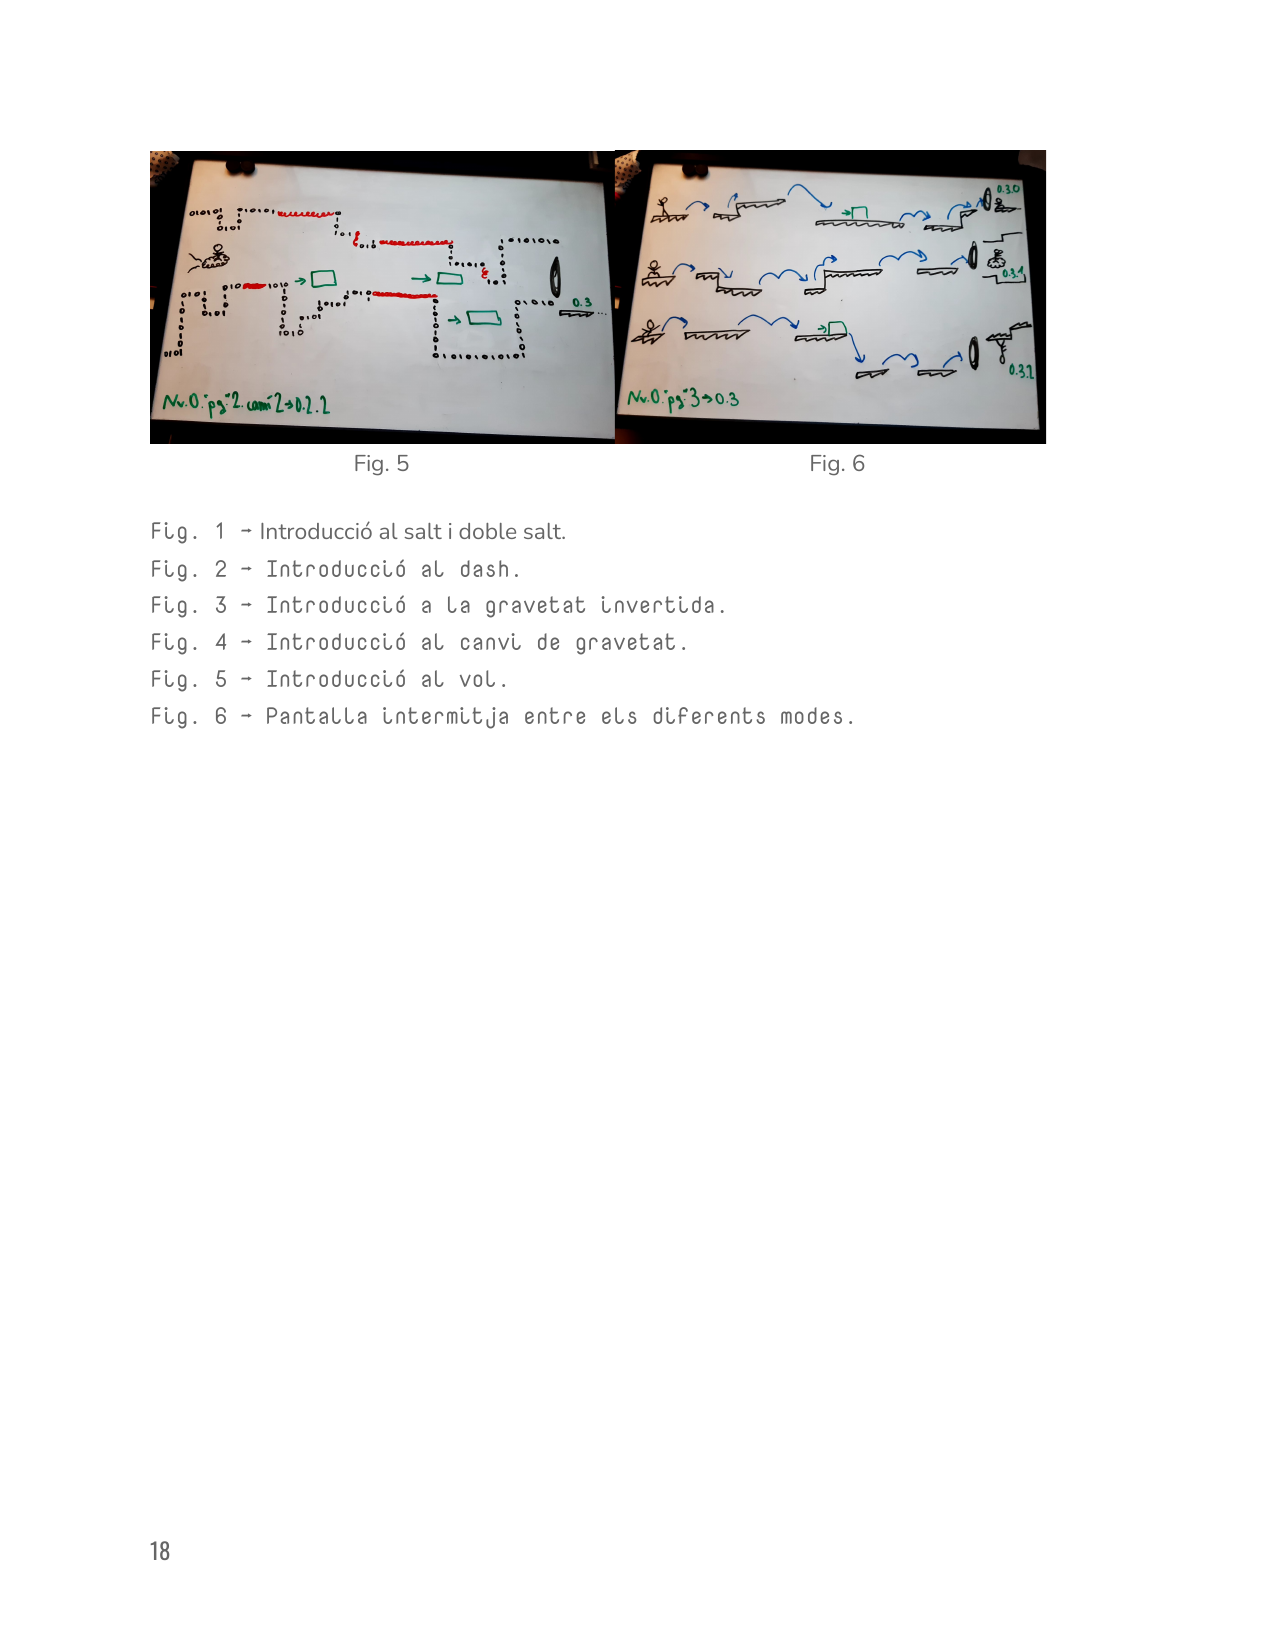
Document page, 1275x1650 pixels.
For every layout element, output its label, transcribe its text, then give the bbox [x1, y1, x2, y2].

text Fig. 5 → Introducció al vol. [150, 663, 1125, 694]
text Fig. 4 → Introducció al canvi de gravetat. [150, 626, 1125, 658]
text Fig. 3 → Introducció a la gravetat invertida. [150, 589, 1125, 621]
text Fig. 5 Fig. 6 [300, 448, 1125, 480]
text Fig. 2 → Introducció al dash. [150, 552, 1125, 584]
picture [150, 150, 1047, 444]
text Fig. 1 → Introducció al salt i doble salt. [150, 514, 1125, 547]
text Fig. 6 → Pantalla intermitja entre els diferents modes. [150, 699, 1125, 731]
